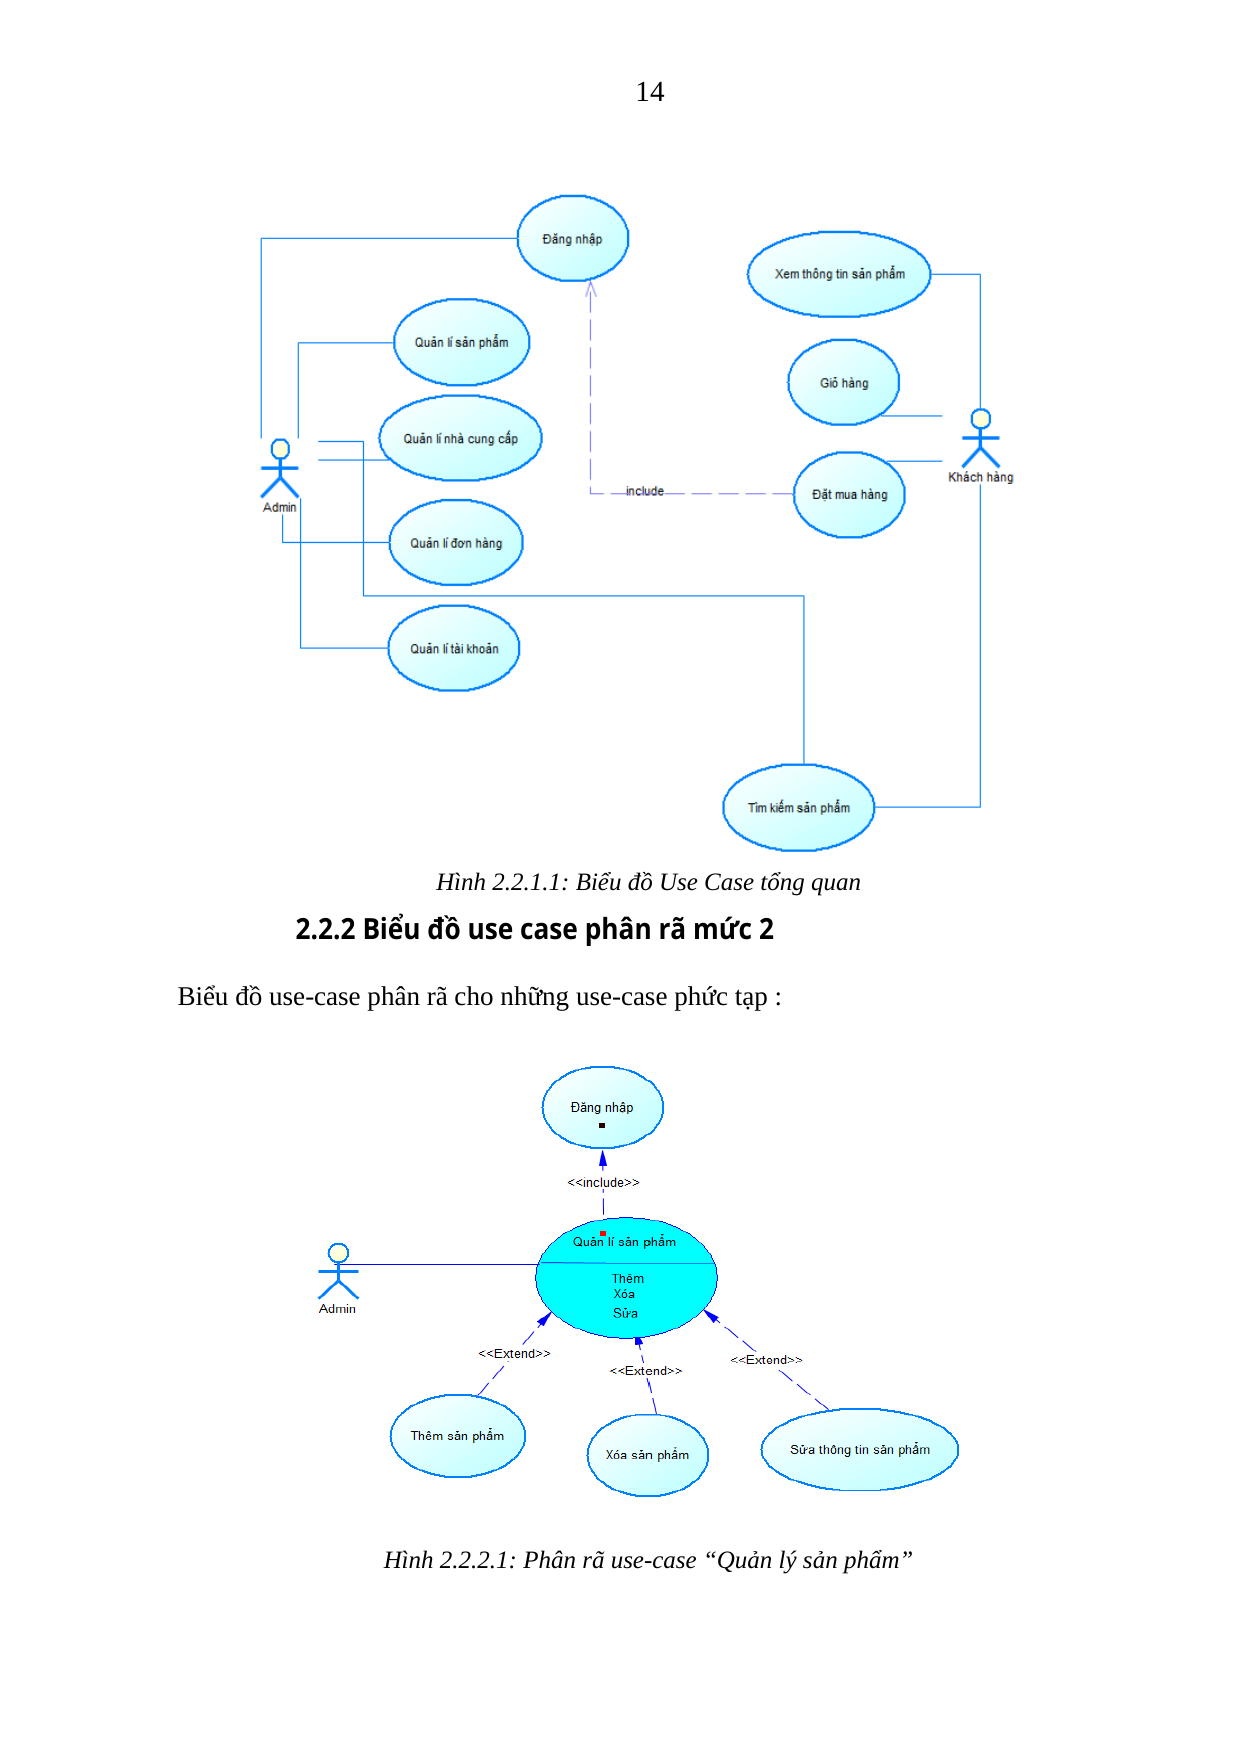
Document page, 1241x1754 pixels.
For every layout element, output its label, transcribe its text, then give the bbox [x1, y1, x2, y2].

text Biểu đồ use-case phân rã cho những use-case phức tạp : [177, 980, 1122, 1011]
text Hình 2.2.1.1: Biểu đồ Use Case tổng quan [177, 867, 1122, 896]
picture [284, 1026, 1015, 1545]
subtitle Biểu đồ use case phân rã mức 2 [236, 908, 1122, 948]
picture [254, 174, 1045, 867]
text Hình 2.2.2.1: Phân rã use-case “Quản lý sản phẩm” [177, 1545, 1122, 1573]
